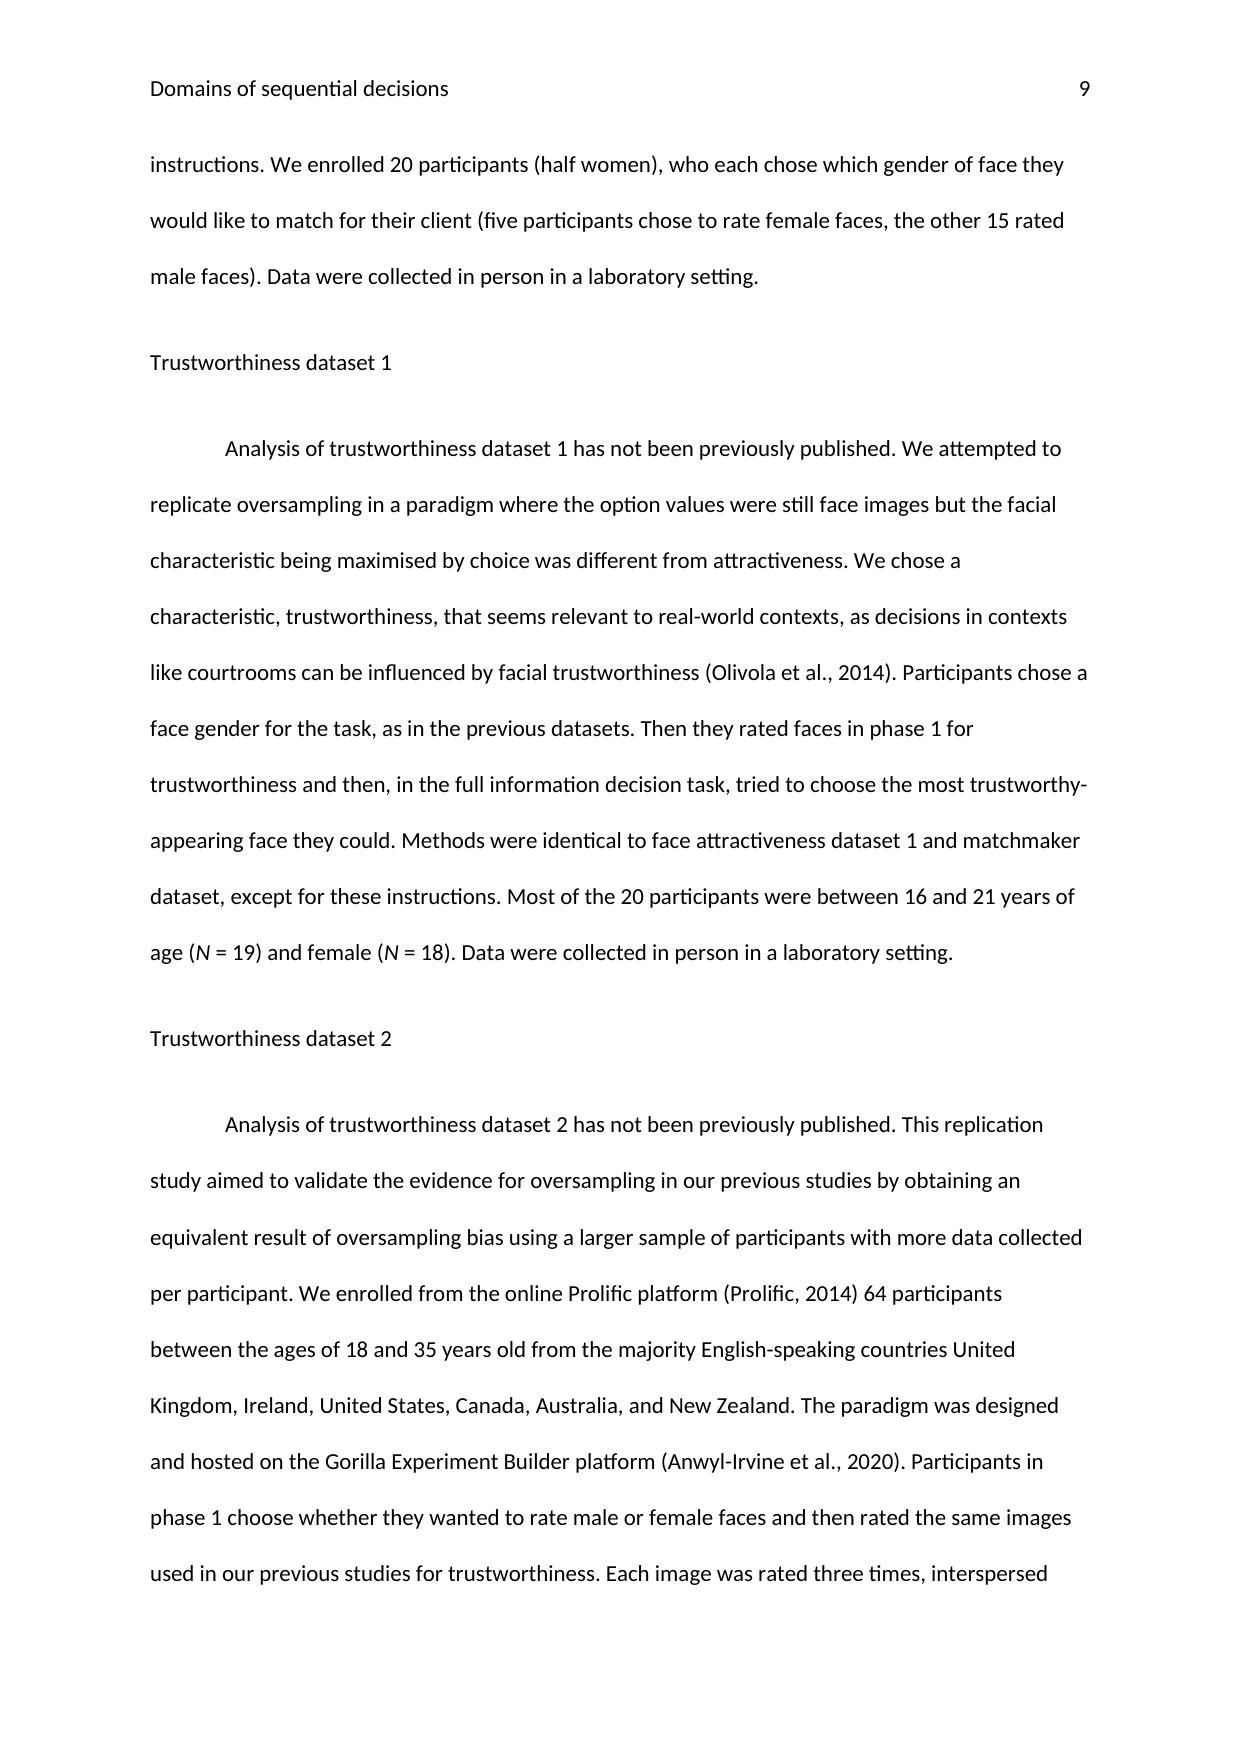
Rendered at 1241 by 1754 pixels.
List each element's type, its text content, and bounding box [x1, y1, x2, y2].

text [150, 1111, 1090, 1587]
text Analysis of trustworthiness dataset 1 has not been previously published. We attempted to replicate oversampling in a paradigm where the option values were still face images but the facial characteristic being maximised by choice was different from attractiveness. We chose a characteristic, trustworthiness, that seems relevant to real-world contexts, as decisions in contexts like courtrooms can be influenced by facial trustworthiness (Olivola et al., 2014). Participants chose a face gender for the task, as in the previous datasets. Then they rated faces in phase 1 for trustworthiness and then, in the full information decision task, tried to choose the most trustworthy-appearing face they could. Methods were identical to face attractiveness dataset 1 and matchmaker dataset, except for these instructions. Most of the 20 participants were between 16 and 21 years of age (N = 19) and female (N = 18). Data were collected in person in a laboratory setting. [150, 434, 1090, 967]
text Trustworthiness dataset 2 [150, 1024, 1090, 1053]
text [150, 150, 1090, 290]
text Trustworthiness dataset 1 [150, 348, 1090, 376]
